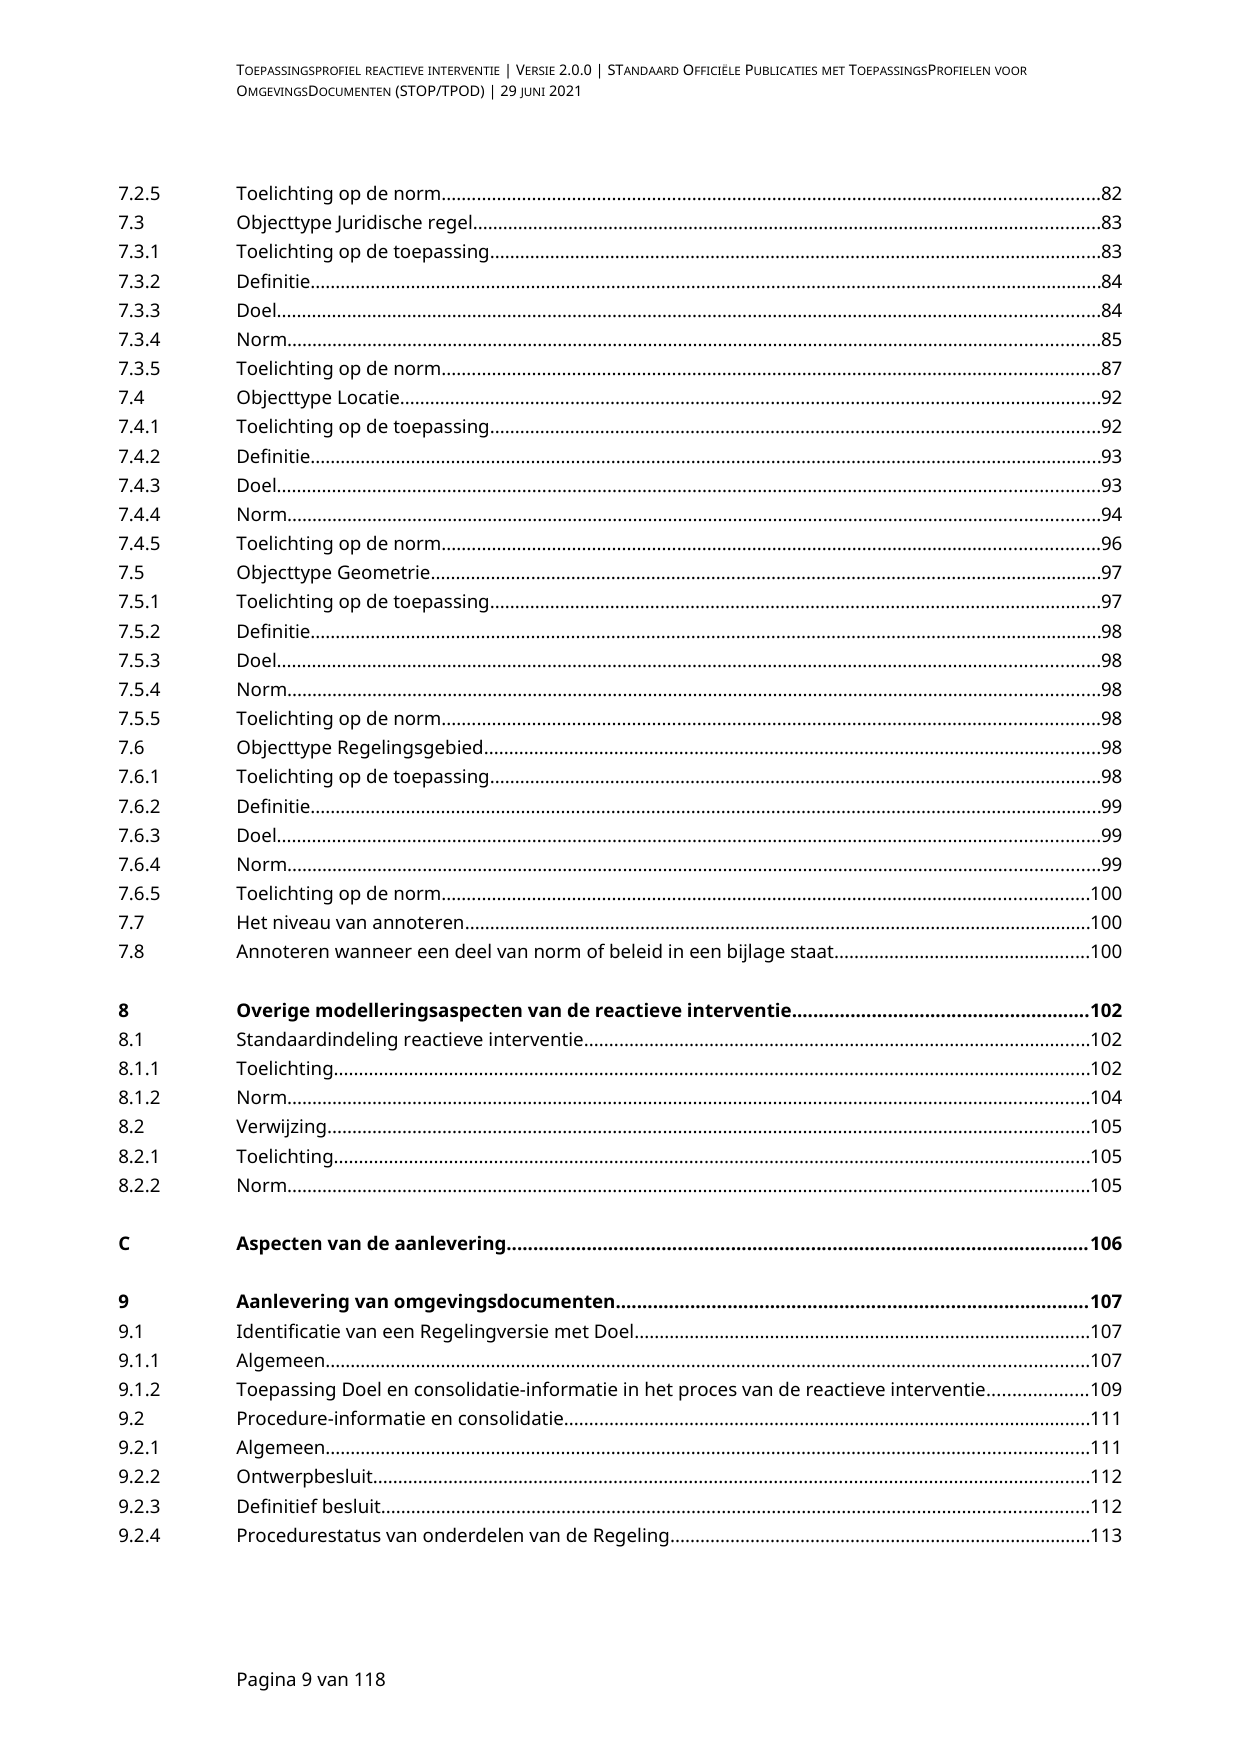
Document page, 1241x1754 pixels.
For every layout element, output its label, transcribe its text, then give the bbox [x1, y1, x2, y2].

text 9.2.1 Algemeen 111 [118, 1431, 1122, 1461]
text 7.3.2 Definitie 84 [118, 265, 1122, 294]
text 7.2.5 Toelichting op de norm 82 [118, 177, 1122, 206]
text 8.1 Standaardindeling reactieve interventie 102 [118, 1023, 1122, 1052]
text 9.2.4 Procedurestatus van onderdelen van de Regeling 113 [118, 1519, 1122, 1548]
text 7.6.2 Definitie 99 [118, 790, 1122, 819]
text 7.3 Objecttype Juridische regel 83 [118, 206, 1122, 236]
text 8.2.2 Norm 105 [118, 1169, 1122, 1198]
text 7.6.4 Norm 99 [118, 848, 1122, 877]
text 7.5.4 Norm 98 [118, 673, 1122, 702]
text 7.6 Objecttype Regelingsgebied 98 [118, 731, 1122, 761]
text 7.4.4 Norm 94 [118, 498, 1122, 527]
text 7.5.1 Toelichting op de toepassing 97 [118, 586, 1122, 615]
text 9.2 Procedure-informatie en consolidatie 111 [118, 1402, 1122, 1431]
text 9.2.2 Ontwerpbesluit 112 [118, 1461, 1122, 1490]
text 7.6.3 Doel 99 [118, 819, 1122, 848]
text 7.3.4 Norm 85 [118, 323, 1122, 352]
text 7.3.3 Doel 84 [118, 294, 1122, 323]
text 7.4.1 Toelichting op de toepassing 92 [118, 411, 1122, 440]
text 7.4.3 Doel 93 [118, 469, 1122, 498]
text 7.5.5 Toelichting op de norm 98 [118, 702, 1122, 731]
text 7.3.1 Toelichting op de toepassing 83 [118, 236, 1122, 265]
text 9.1.2 Toepassing Doel en consolidatie-informatie in het proces van de reactieve interventie 109 [118, 1373, 1122, 1402]
text 7.5.2 Definitie 98 [118, 615, 1122, 644]
text 9 Aanlevering van omgevingsdocumenten 107 [118, 1286, 1122, 1315]
text 8.2.1 Toelichting 105 [118, 1140, 1122, 1169]
text 7.7 Het niveau van annoteren 100 [118, 906, 1122, 936]
text 8.1.1 Toelichting 102 [118, 1052, 1122, 1081]
text C Aspecten van de aanlevering 106 [118, 1227, 1122, 1256]
text 8.1.2 Norm 104 [118, 1081, 1122, 1111]
text 7.5.3 Doel 98 [118, 644, 1122, 673]
text 7.5 Objecttype Geometrie 97 [118, 556, 1122, 586]
text 9.2.3 Definitief besluit 112 [118, 1490, 1122, 1519]
text 8.2 Verwijzing 105 [118, 1111, 1122, 1140]
text 7.4.2 Definitie 93 [118, 440, 1122, 469]
text 7.8 Annoteren wanneer een deel van norm of beleid in een bijlage staat 100 [118, 936, 1122, 965]
text 7.6.5 Toelichting op de norm 100 [118, 877, 1122, 906]
text 7.3.5 Toelichting op de norm 87 [118, 352, 1122, 381]
text 7.6.1 Toelichting op de toepassing 98 [118, 761, 1122, 790]
text 8 Overige modelleringsaspecten van de reactieve interventie 102 [118, 994, 1122, 1023]
text 7.4.5 Toelichting op de norm 96 [118, 527, 1122, 556]
text 7.4 Objecttype Locatie 92 [118, 381, 1122, 411]
text 9.1.1 Algemeen 107 [118, 1344, 1122, 1373]
text 9.1 Identificatie van een Regelingversie met Doel 107 [118, 1315, 1122, 1344]
